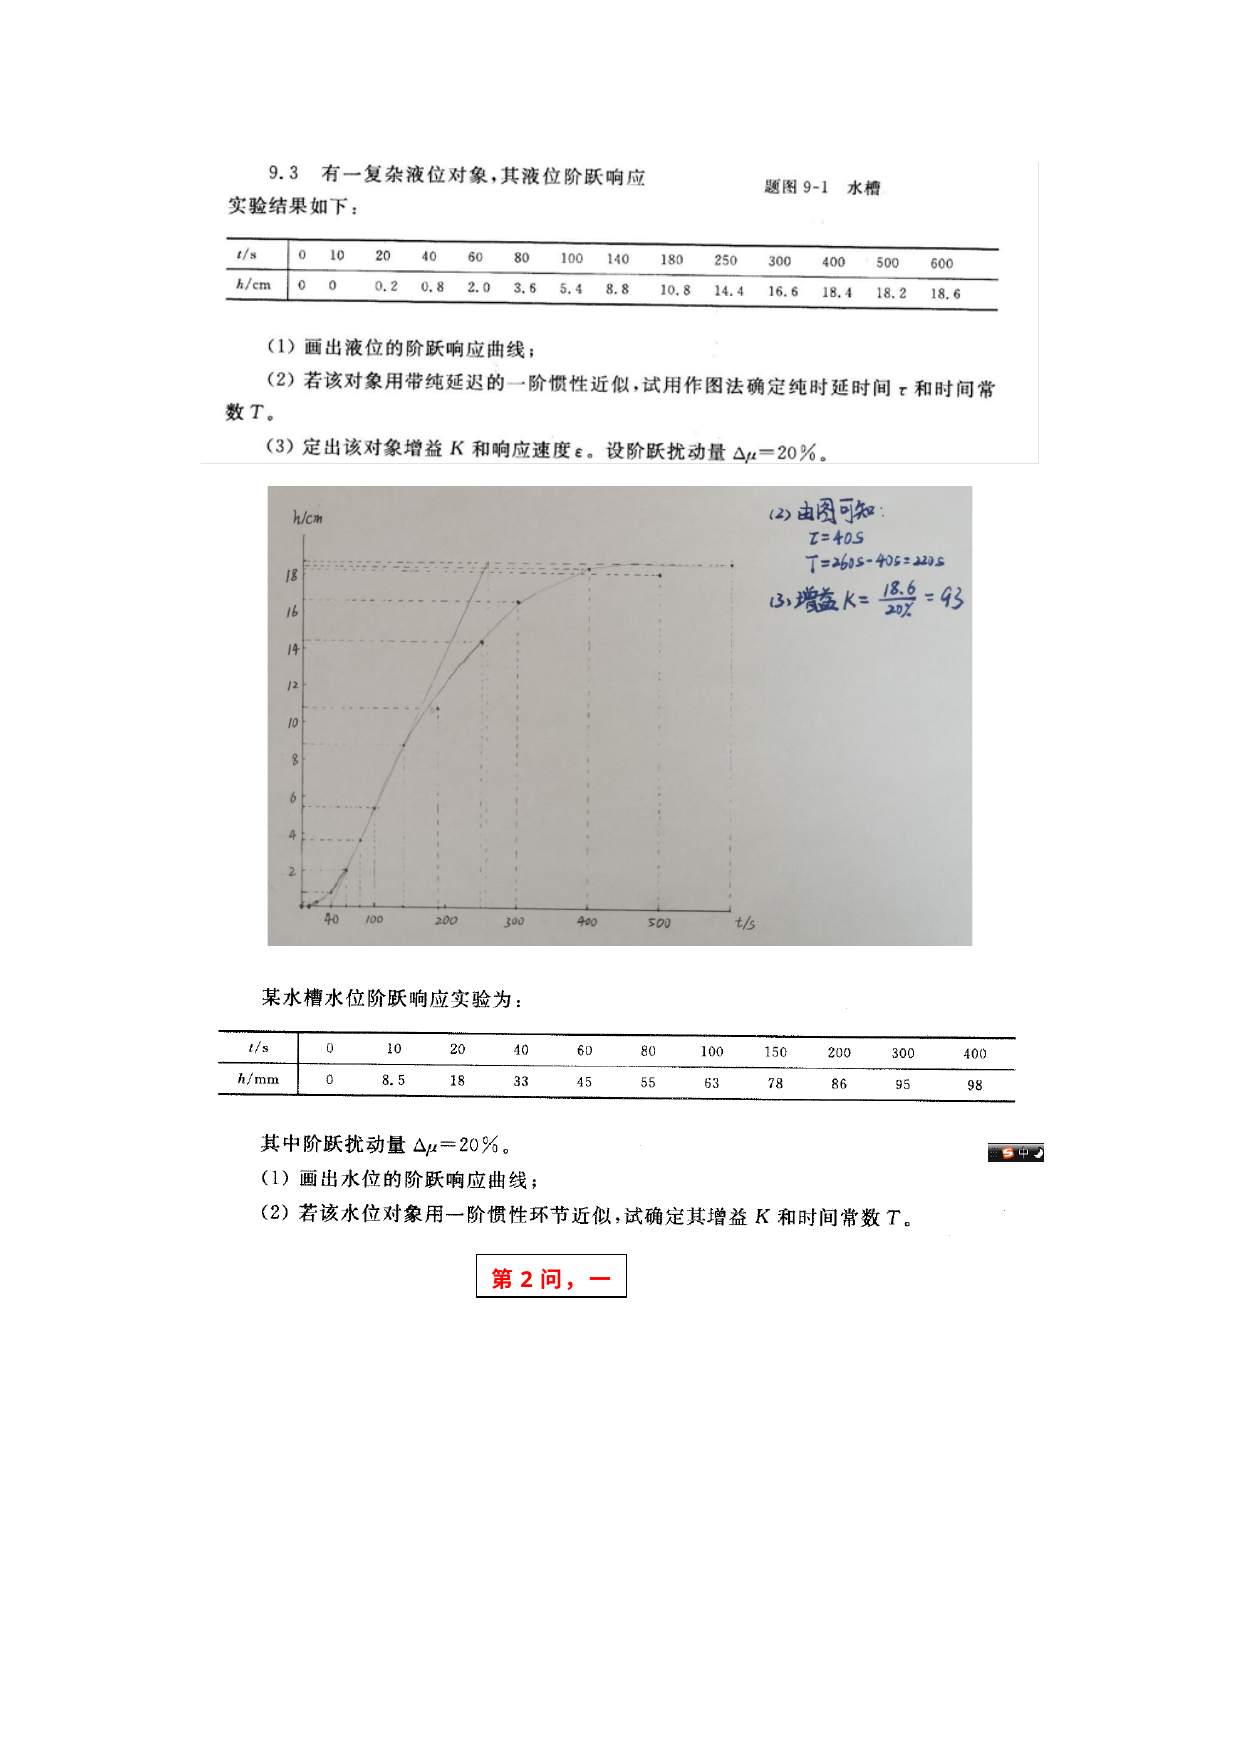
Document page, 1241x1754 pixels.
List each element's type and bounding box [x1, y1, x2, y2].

picture [200, 162, 1040, 465]
picture [187, 974, 1044, 1241]
picture [267, 486, 973, 946]
